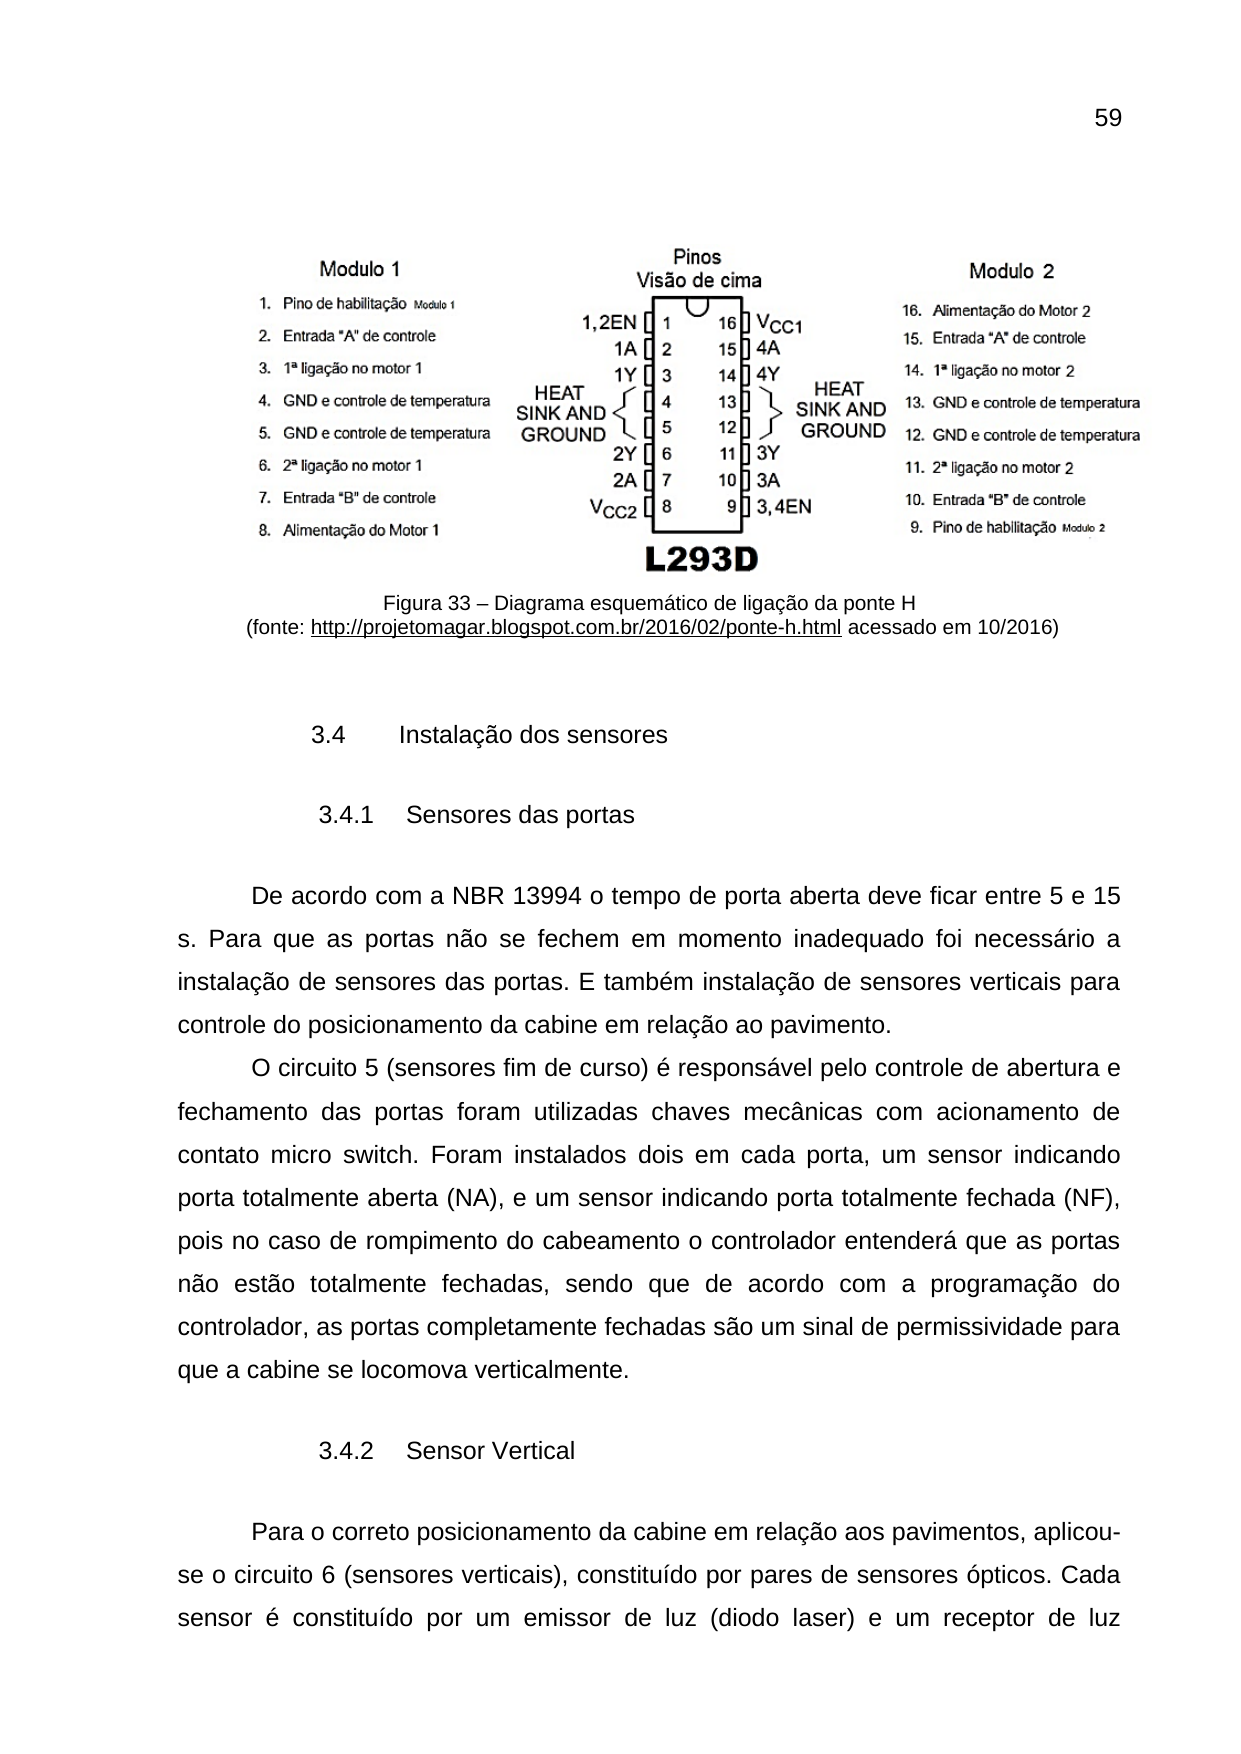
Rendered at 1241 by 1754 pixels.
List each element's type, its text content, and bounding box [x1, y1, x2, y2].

subtitle Sensores das portas [244, 800, 1122, 829]
subtitle Sensor Vertical [244, 1436, 1122, 1464]
text (fonte: http://projetomagar.blogspot.com.br/2016/02/ponte-h.html acessado em 10/2016) [177, 615, 1122, 639]
subtitle Instalação dos sensores [237, 719, 1122, 748]
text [177, 1516, 1122, 1631]
text O circuito 5 (sensores fim de curso) é responsável pelo controle de abertura e fechamento das portas foram utilizadas chaves mecânicas com acionamento de contato micro switch. Foram instalados dois em cada porta, um sensor indicando porta totalmente aberta (NA), e um sensor indicando porta totalmente fechada (NF), pois no caso de rompimento do cabeamento o controlador entenderá que as portas não estão totalmente fechadas, sendo que de acordo com a programação do controlador, as portas completamente fechadas são um sinal de permissividade para que a cabine se locomova verticalmente. [177, 1053, 1122, 1384]
text De acordo com a NBR 13994 o tempo de porta aberta deve ficar entre 5 e 15 s. Para que as portas não se fechem em momento inadequado foi necessário a instalação de sensores das portas. E também instalação de sensores verticais para controle do posicionamento da cabine em relação ao pavimento. [177, 881, 1122, 1039]
picture [251, 244, 1152, 577]
